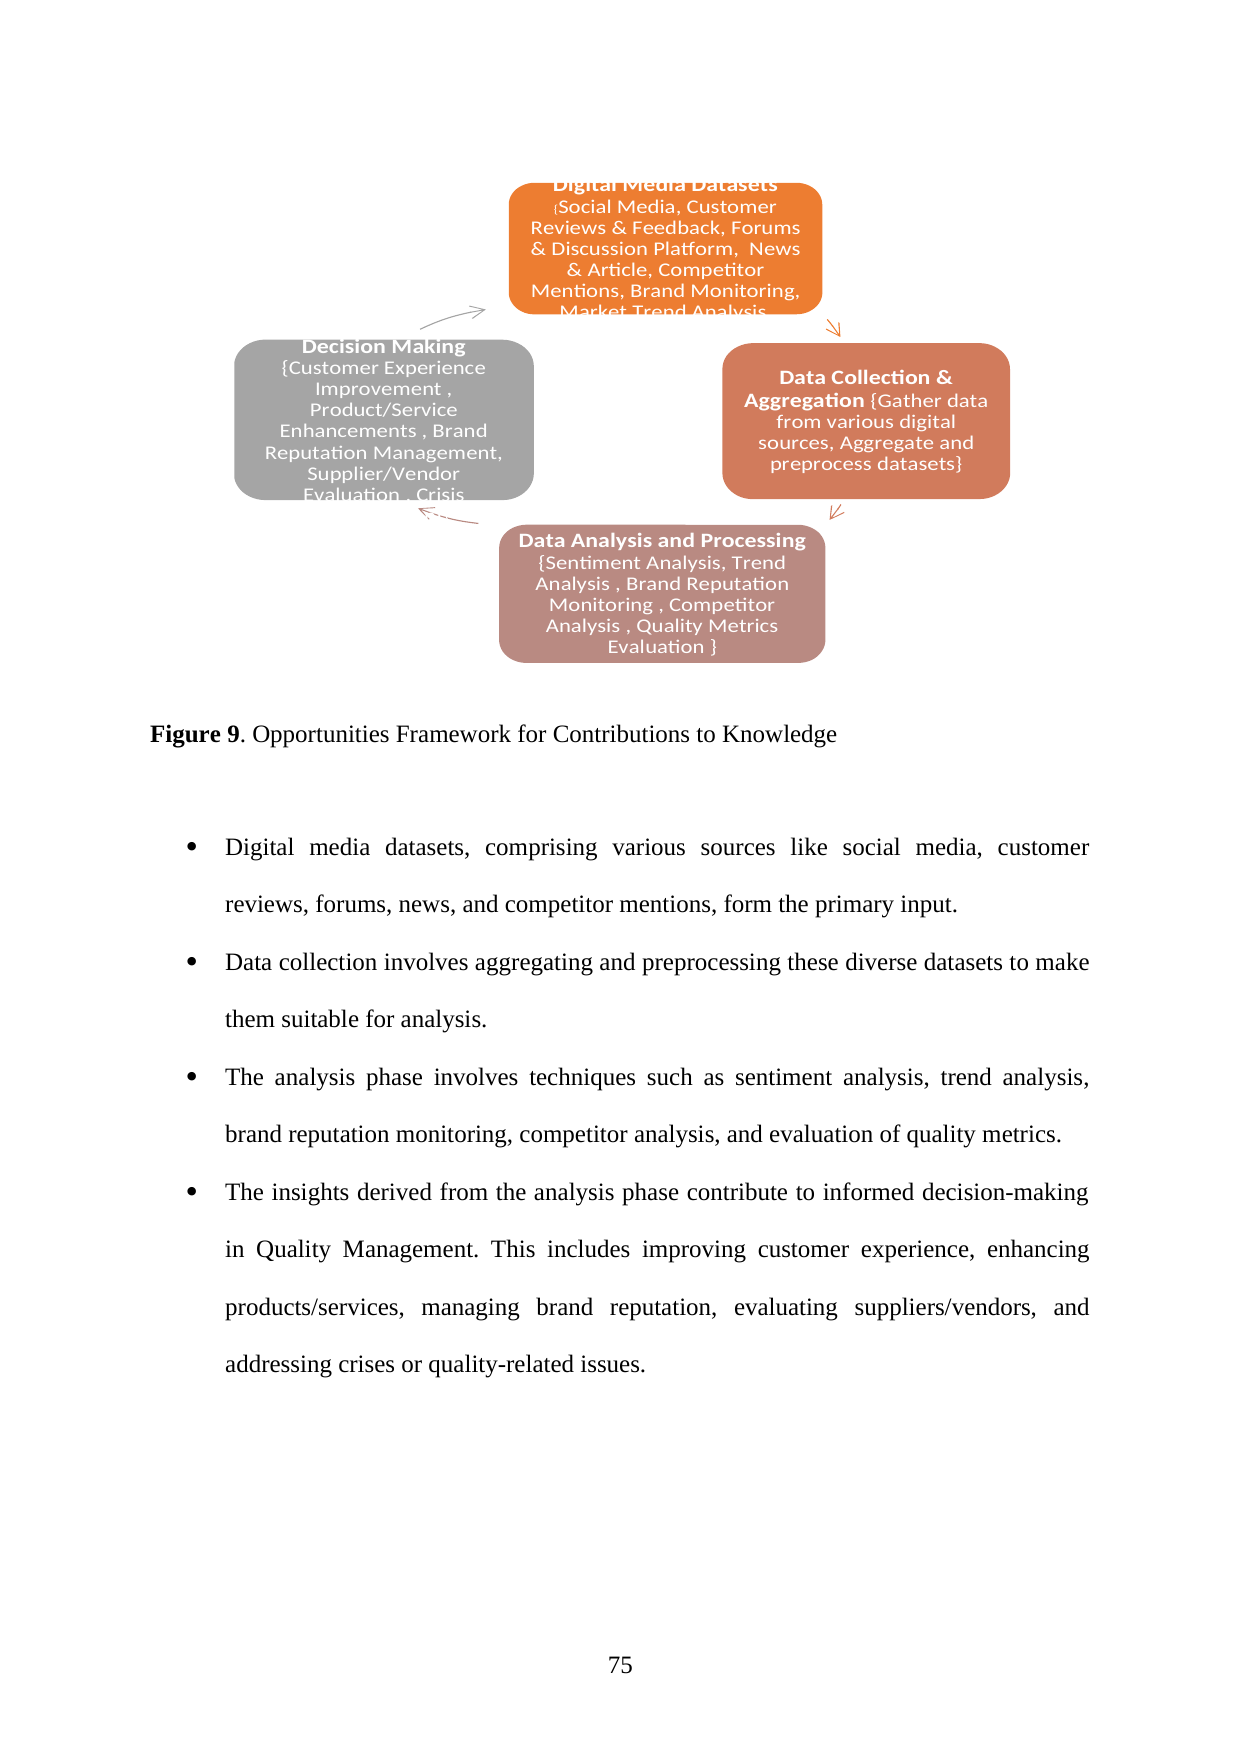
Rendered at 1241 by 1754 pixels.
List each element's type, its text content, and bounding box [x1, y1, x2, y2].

list Data collection involves aggregating and preprocessing these diverse datasets to make them suitable for analysis. [187, 947, 1090, 1033]
list The analysis phase involves techniques such as sentiment analysis, trend analysis, brand reputation monitoring, competitor analysis, and evaluation of quality metrics. [187, 1062, 1090, 1148]
text Figure 9. Opportunities Framework for Contributions to Knowledge [150, 719, 1090, 748]
list The insights derived from the analysis phase contribute to informed decision-making in Quality Management. This includes improving customer experience, enhancing products/services, managing brand reputation, evaluating suppliers/vendors, and addressing crises or quality-related issues. [187, 1177, 1090, 1378]
list Digital media datasets, comprising various sources like social media, customer reviews, forums, news, and competitor mentions, form the primary input. [187, 832, 1090, 918]
